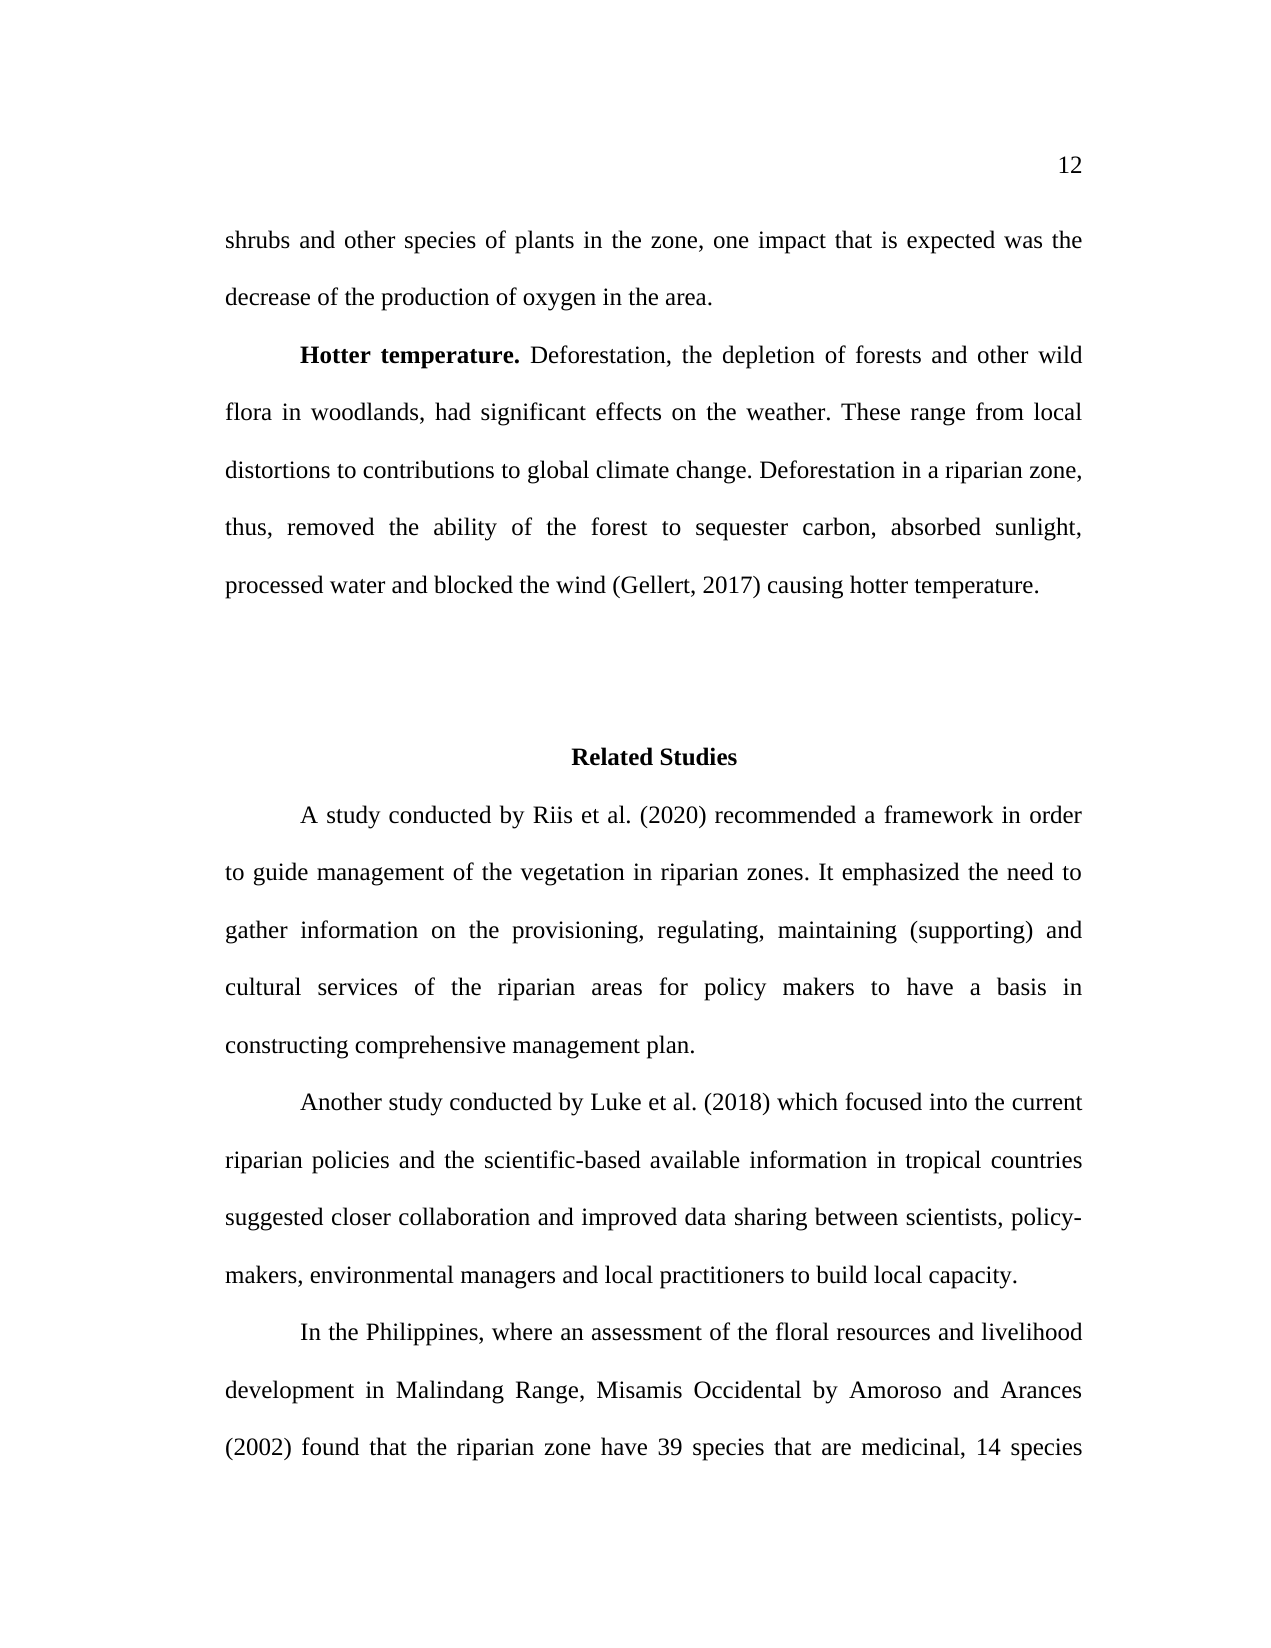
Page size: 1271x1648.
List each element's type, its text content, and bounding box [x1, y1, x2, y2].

text Related Studies [225, 742, 1083, 771]
text A study conducted by Riis et al. (2020) recommended a framework in order to guide management of the vegetation in riparian zones. It emphasized the need to gather information on the provisioning, regulating, maintaining (supporting) and cultural services of the riparian areas for policy makers to have a basis in constructing comprehensive management plan. [225, 800, 1083, 1059]
text Hotter temperature. Deforestation, the depletion of forests and other wild flora in woodlands, had significant effects on the weather. These range from local distortions to contributions to global climate change. Deforestation in a riparian zone, thus, removed the ability of the forest to sequester carbon, absorbed sunlight, processed water and blocked the wind (Gellert, 2017) causing hotter temperature. [225, 340, 1083, 599]
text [225, 225, 1083, 311]
text Another study conducted by Luke et al. (2018) which focused into the current riparian policies and the scientific-based available information in tropical countries suggested closer collaboration and improved data sharing between scientists, policy-makers, environmental managers and local practitioners to build local capacity. [225, 1087, 1083, 1289]
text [225, 1317, 1083, 1461]
